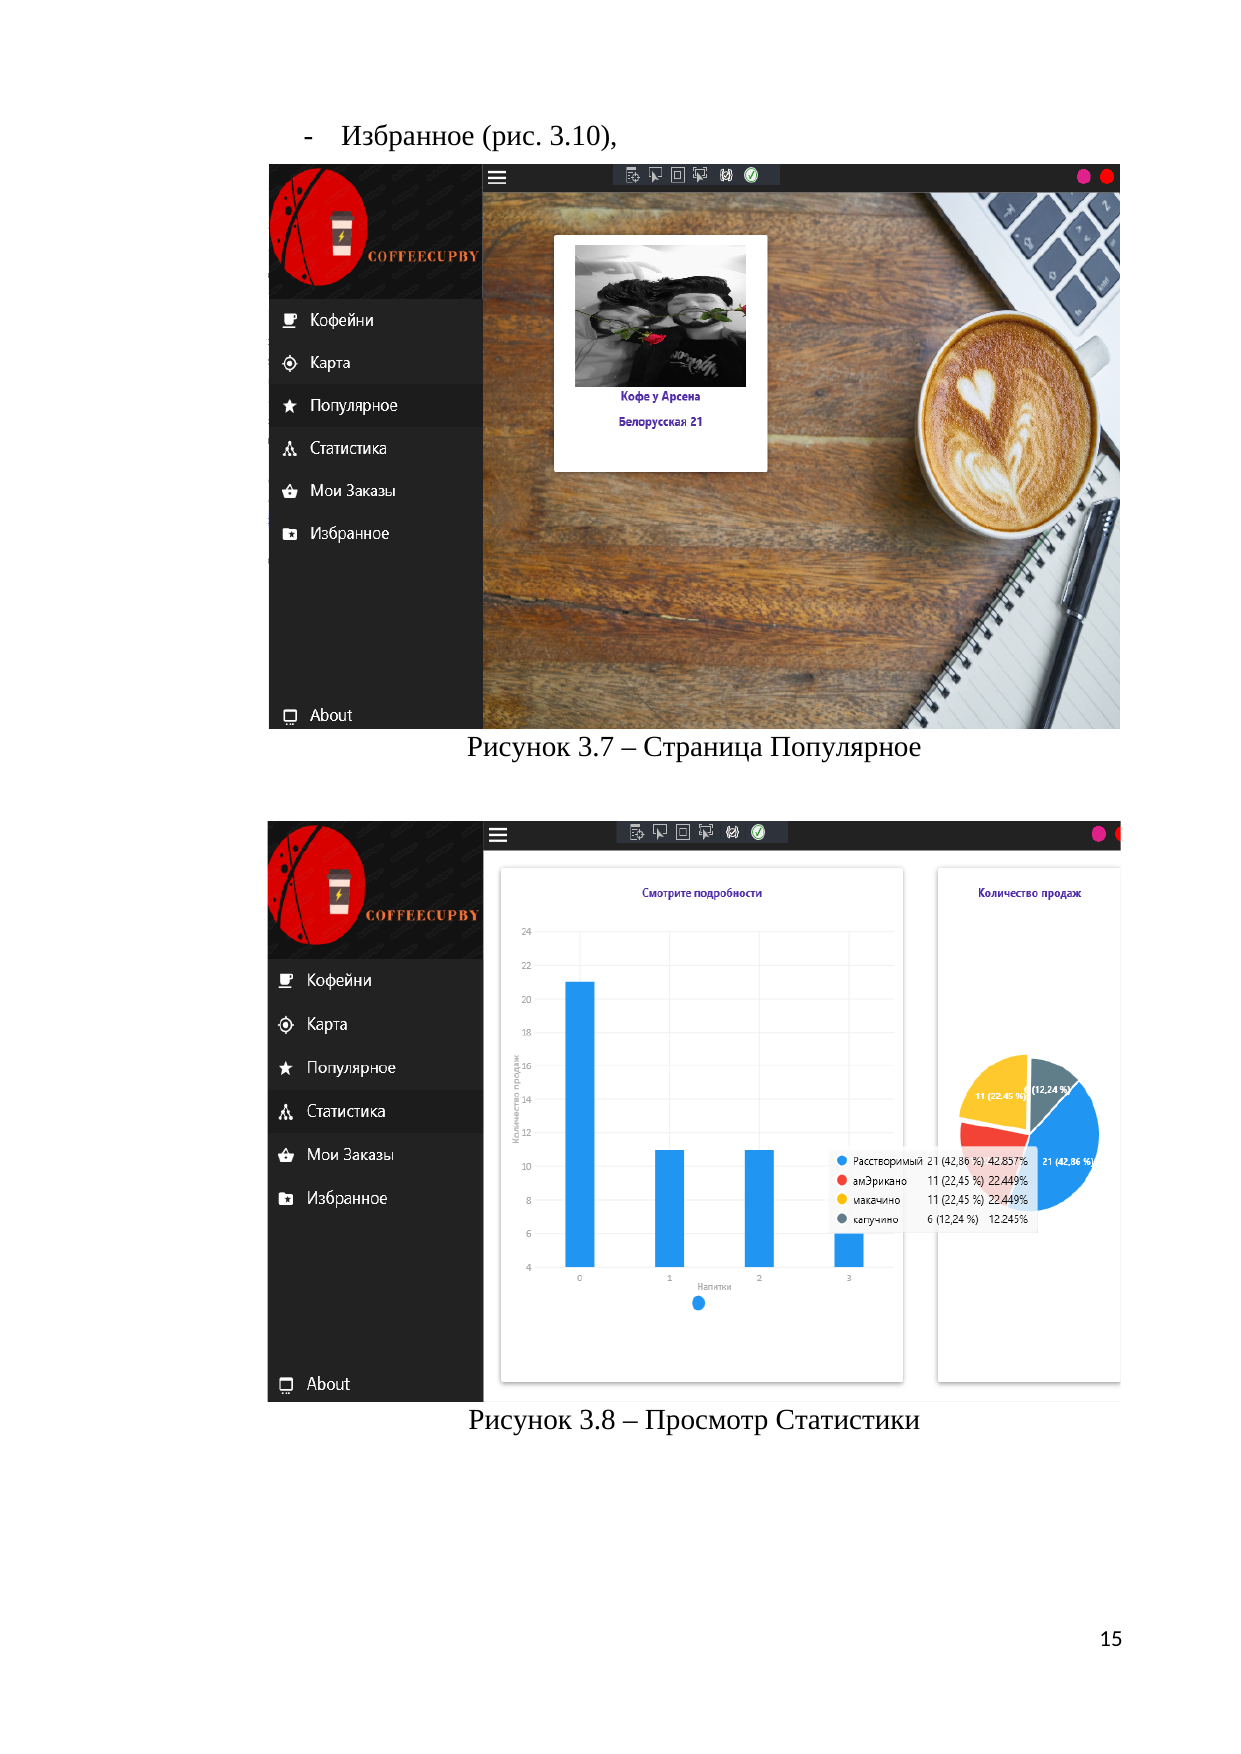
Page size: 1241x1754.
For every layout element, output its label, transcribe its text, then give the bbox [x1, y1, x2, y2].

list Избранное (рис. 3.10), [303, 118, 1113, 152]
text Рисунок 3.8 – Просмотр Статистики [177, 1402, 1122, 1436]
picture [268, 164, 1120, 729]
text Рисунок 3.7 – Страница Популярное [177, 729, 1122, 763]
picture [267, 821, 1121, 1402]
